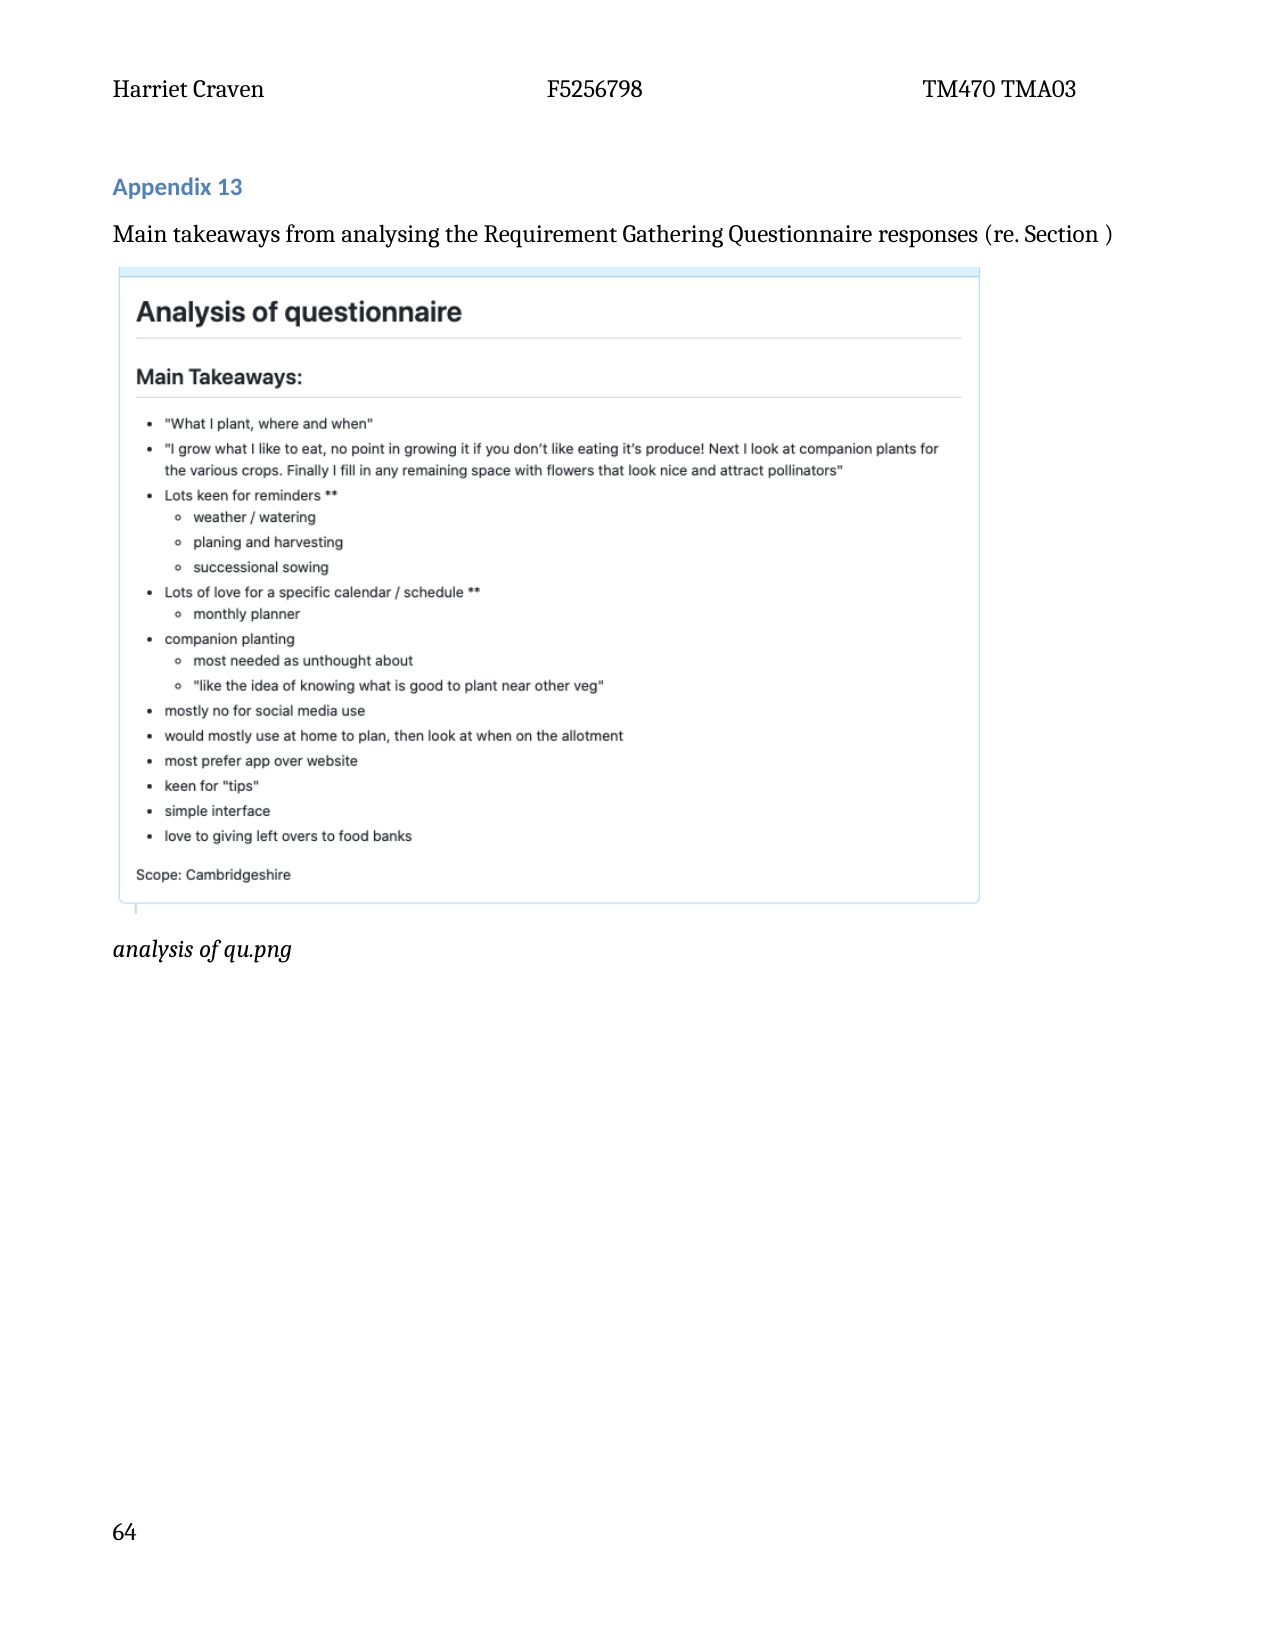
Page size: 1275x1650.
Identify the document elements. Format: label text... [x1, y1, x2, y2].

picture [112, 267, 988, 914]
text Main takeaways from analysing the Requirement Gathering Questionnaire responses (re. Section ) [112, 220, 1162, 249]
subtitle Appendix 13 [112, 171, 1162, 201]
text analysis of qu.png [112, 935, 1162, 963]
